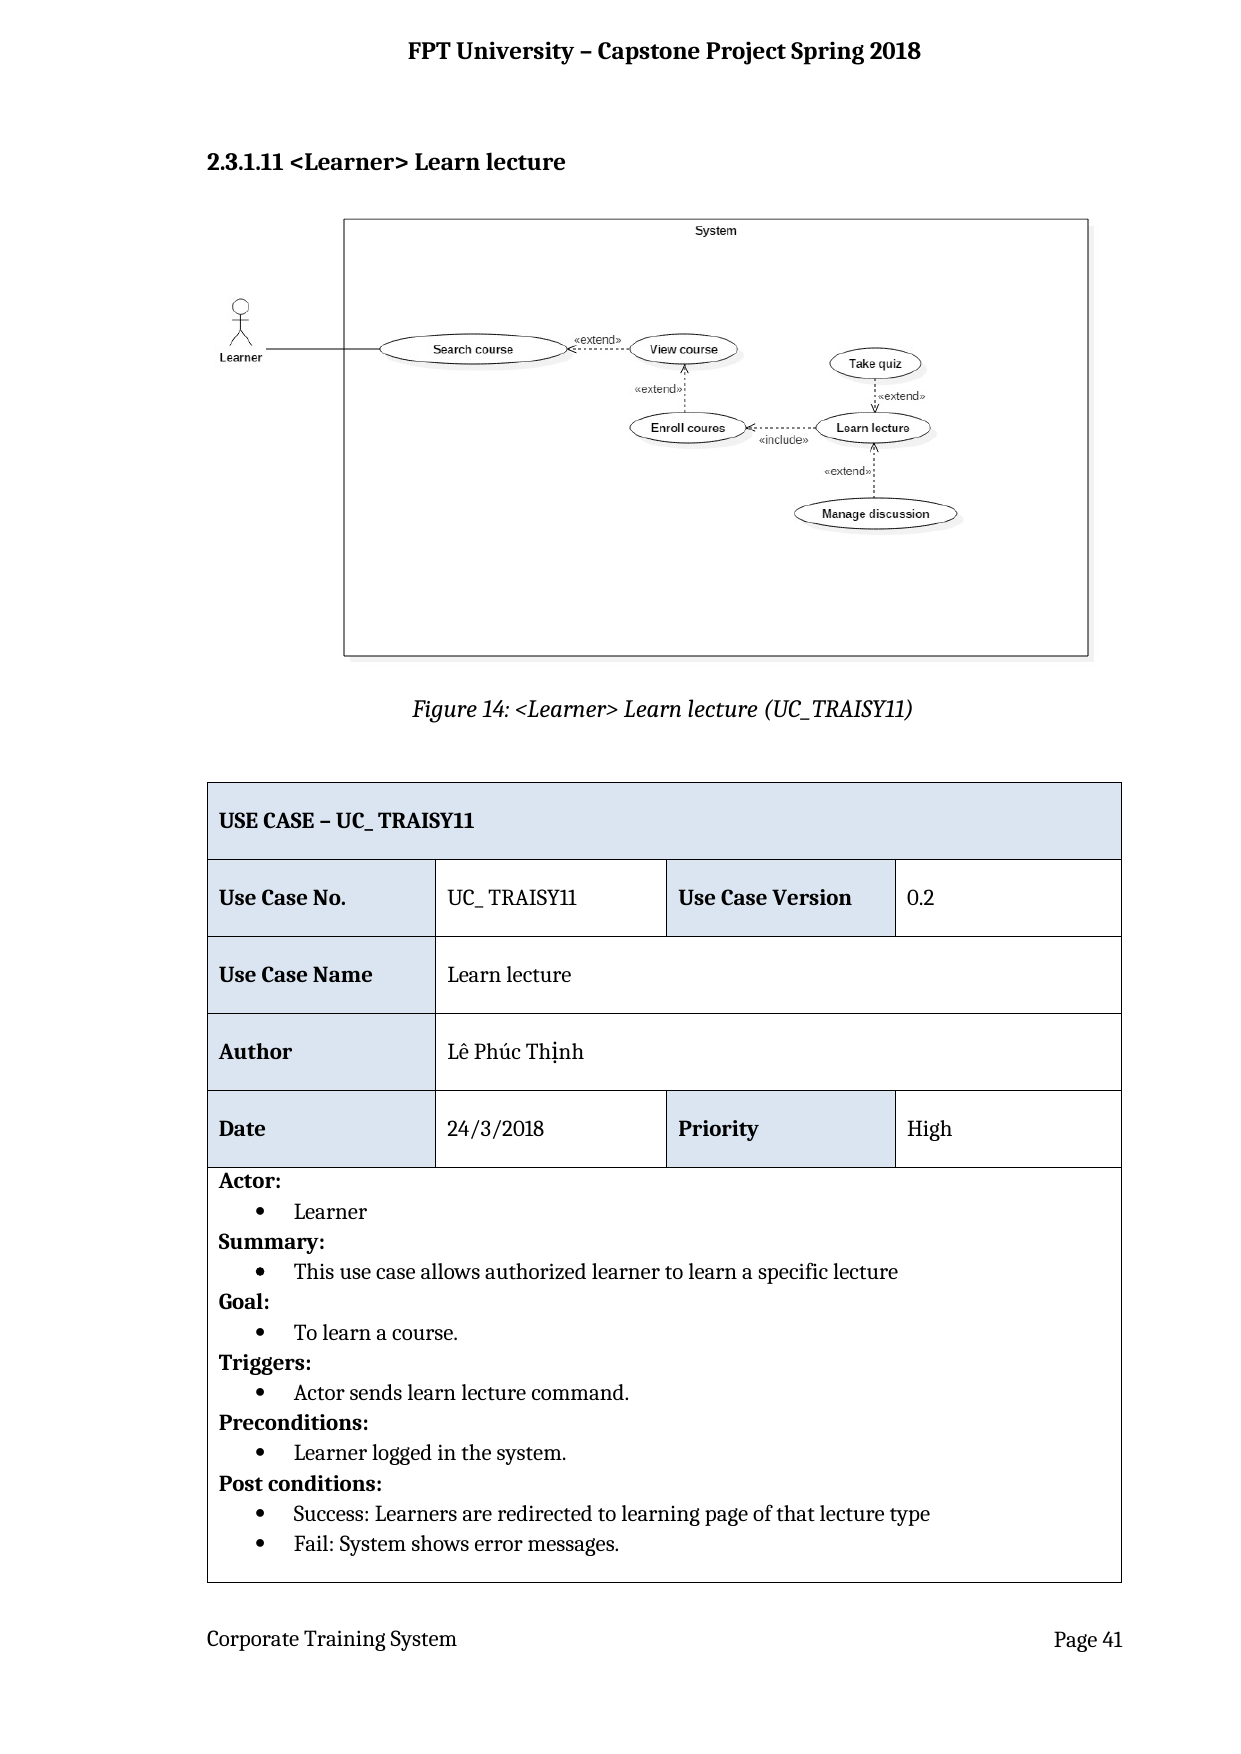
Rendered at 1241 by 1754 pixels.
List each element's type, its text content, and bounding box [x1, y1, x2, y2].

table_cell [208, 1168, 1121, 1582]
table_cell Use Case Version [667, 860, 895, 936]
text 2.3.1.11 <Learner> Learn lecture [207, 148, 1122, 176]
table_cell 0.2 [896, 860, 1121, 936]
table_cell UC_ TRAISY11 [436, 860, 666, 936]
picture [206, 211, 1123, 691]
table_cell Author [208, 1014, 435, 1090]
text Figure 14: <Learner> Learn lecture (UC_TRAISY11) [207, 695, 1122, 724]
table_cell Lê Phúc Thịnh [436, 1014, 1121, 1090]
table_cell Learn lecture [436, 937, 1121, 1013]
table_header USE CASE – UC_ TRAISY11 [208, 783, 1121, 859]
table_cell Use Case No. [208, 860, 435, 936]
table_cell 24/3/2018 [436, 1091, 666, 1167]
table_cell Priority [667, 1091, 895, 1167]
table_cell Use Case Name [208, 937, 435, 1013]
table_cell High [896, 1091, 1121, 1167]
table_cell Date [208, 1091, 435, 1167]
